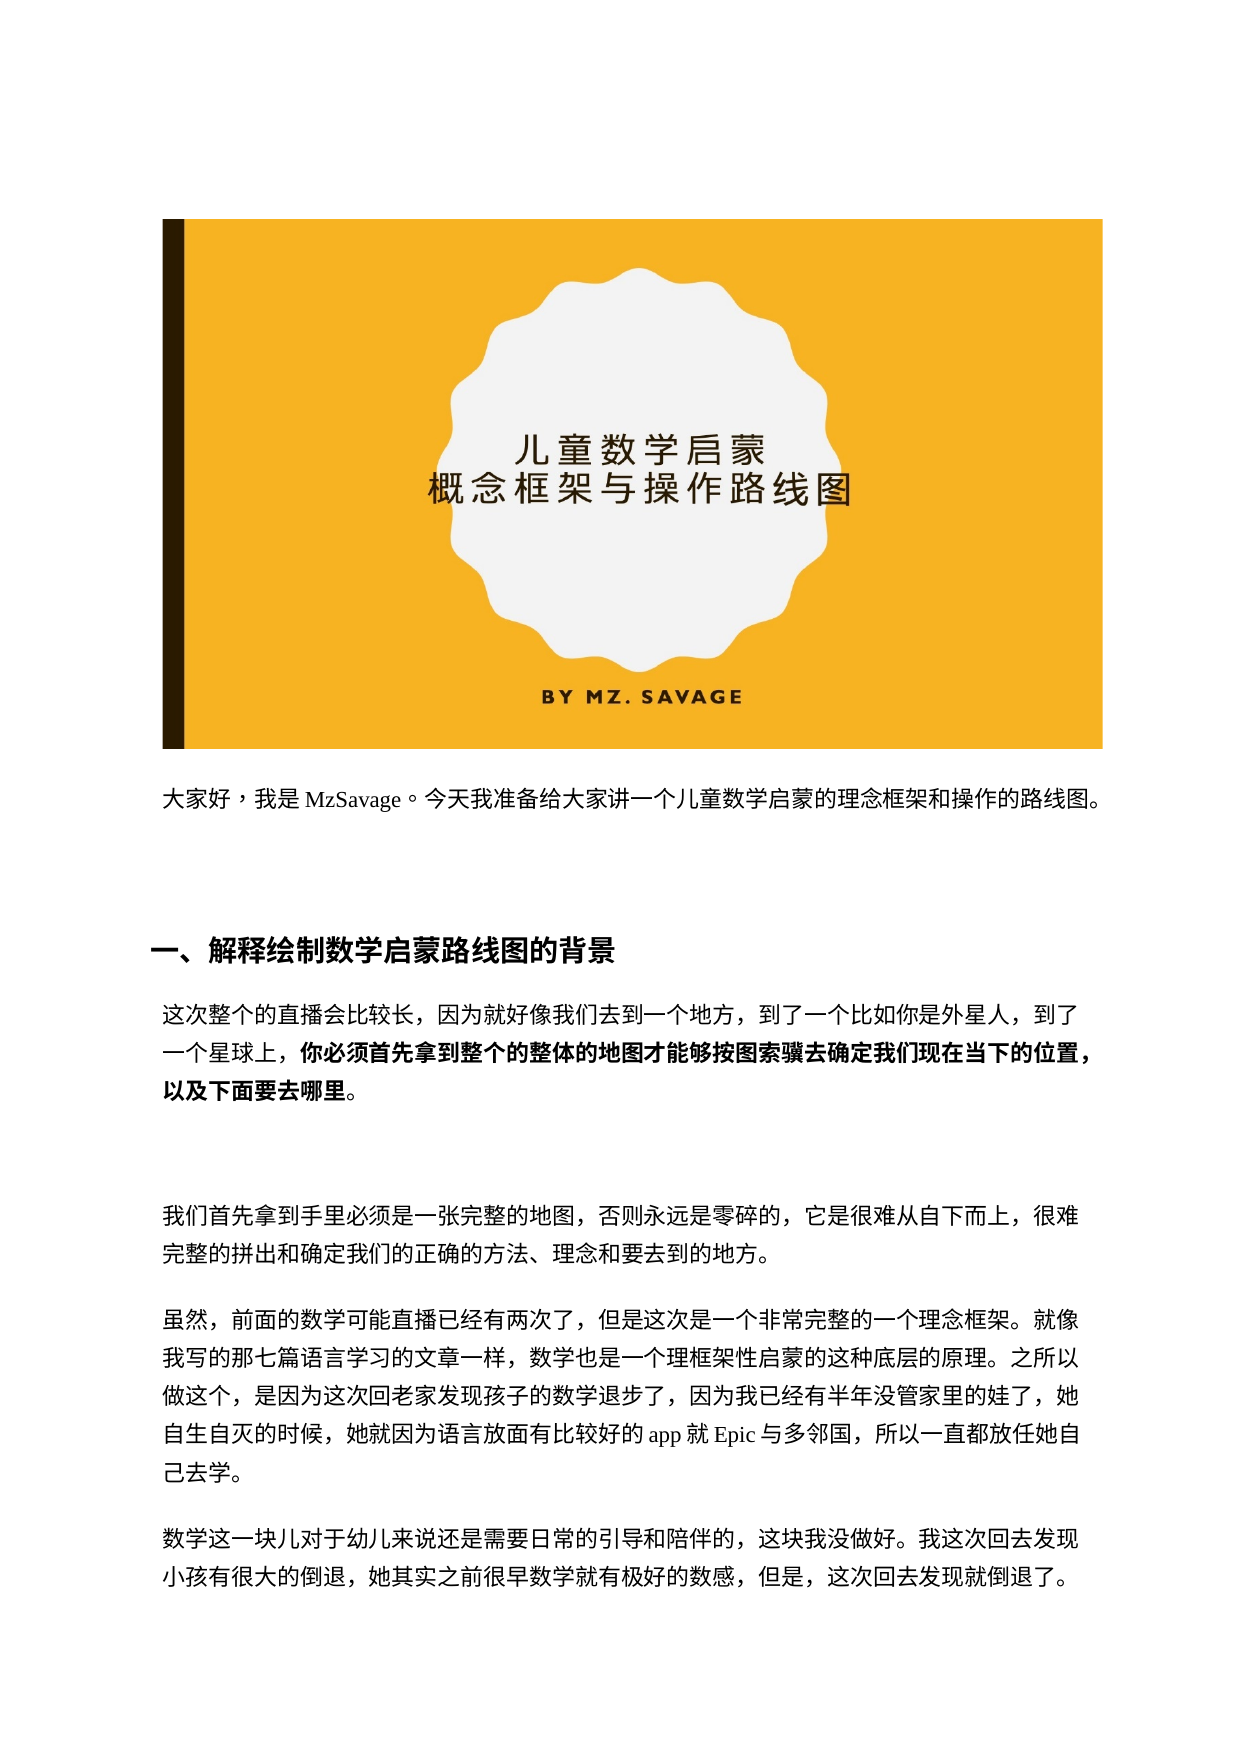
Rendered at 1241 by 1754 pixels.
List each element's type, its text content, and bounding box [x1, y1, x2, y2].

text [162, 1521, 1090, 1592]
text 这次整个的直播会比较长，因为就好像我们去到一个地方，到了一个比如你是外星人，到了一个星球上，你必须首先拿到整个的整体的地图才能够按图索骥去确定我们现在当下的位置，以及下面要去哪里。 [162, 997, 1090, 1106]
picture [162, 219, 1103, 749]
text 大家好，我是MzSavage。今天我准备给大家讲一个儿童数学启蒙的理念框架和操作的路线图。 [162, 781, 1090, 814]
subtitle 一、解释绘制数学启蒙路线图的背景 [150, 928, 1090, 970]
text 虽然，前面的数学可能直播已经有两次了，但是这次是一个非常完整的一个理念框架。就像我写的那七篇语言学习的文章一样，数学也是一个理框架性启蒙的这种底层的原理。之所以做这个，是因为这次回老家发现孩子的数学退步了，因为我已经有半年没管家里的娃了，她自生自灭的时候，她就因为语言放面有比较好的app就Epic与多邻国，所以一直都放任她自己去学。 [162, 1302, 1090, 1488]
text 我们首先拿到手里必须是一张完整的地图，否则永远是零碎的，它是很难从自下而上，很难完整的拼出和确定我们的正确的方法、理念和要去到的地方。 [162, 1198, 1090, 1269]
